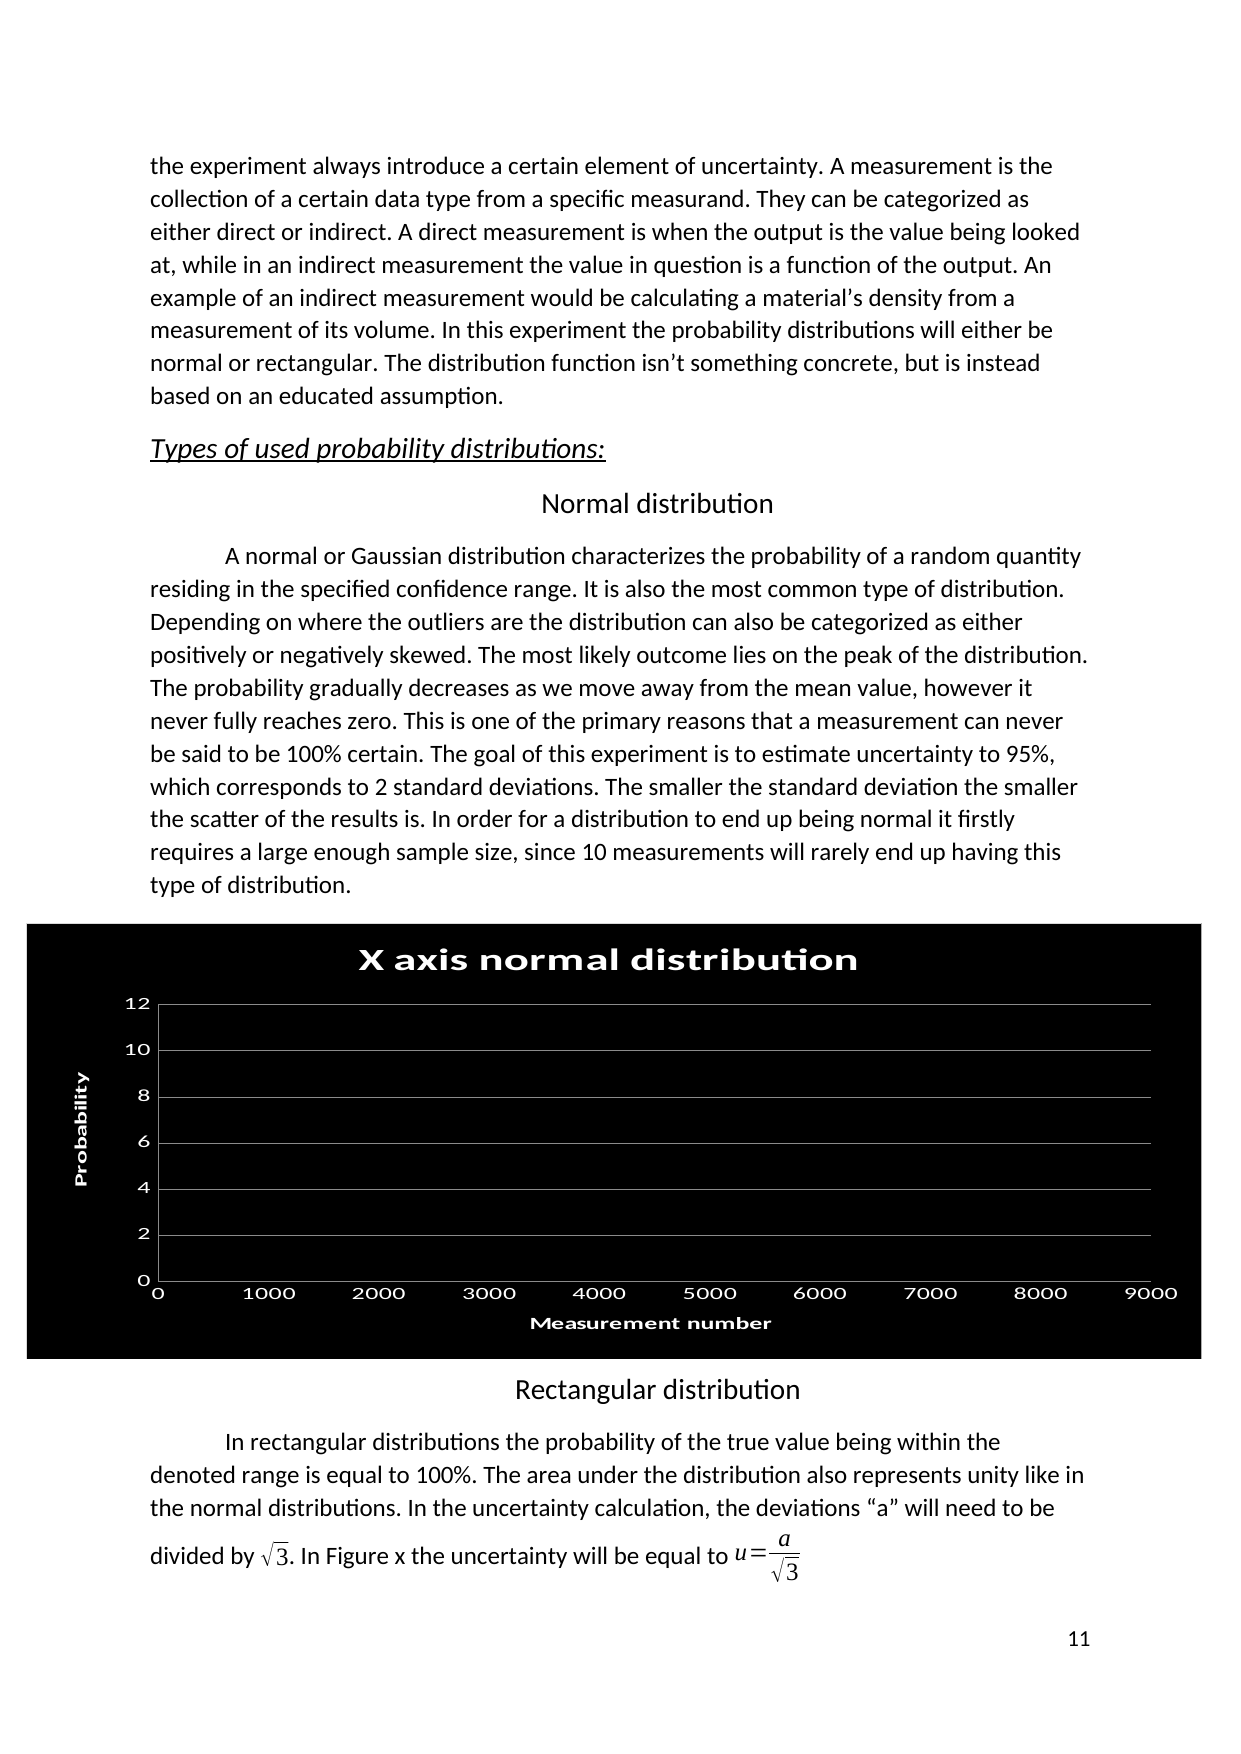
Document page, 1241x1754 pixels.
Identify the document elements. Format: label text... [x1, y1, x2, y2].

text A normal or Gaussian distribution characterizes the probability of a random quantity residing in the specified confidence range. It is also the most common type of distribution. Depending on where the outliers are the distribution can also be categorized as either positively or negatively skewed. The most likely outcome lies on the peak of the distribution. The probability gradually decreases as we move away from the mean value, however it never fully reaches zero. This is one of the primary reasons that a measurement can never be said to be 100% certain. The goal of this experiment is to estimate uncertainty to 95%, which corresponds to 2 standard deviations. The smaller the standard deviation the smaller the scatter of the results is. In order for a distribution to end up being normal it firstly requires a large enough sample size, since 10 measurements will rarely end up having this type of distribution. [150, 540, 1090, 900]
text Types of used probability distributions: [150, 430, 1090, 466]
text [150, 150, 1090, 411]
text Rectangular distribution [150, 1371, 1090, 1406]
text Normal distribution [150, 485, 1090, 521]
text In rectangular distributions the probability of the true value being within the denoted range is equal to 100%. The area under the distribution also represents unity like in the normal distributions. In the uncertainty calculation, the deviations “a” will need to be divided by . In Figure x the uncertainty will be equal to [150, 1426, 1090, 1586]
